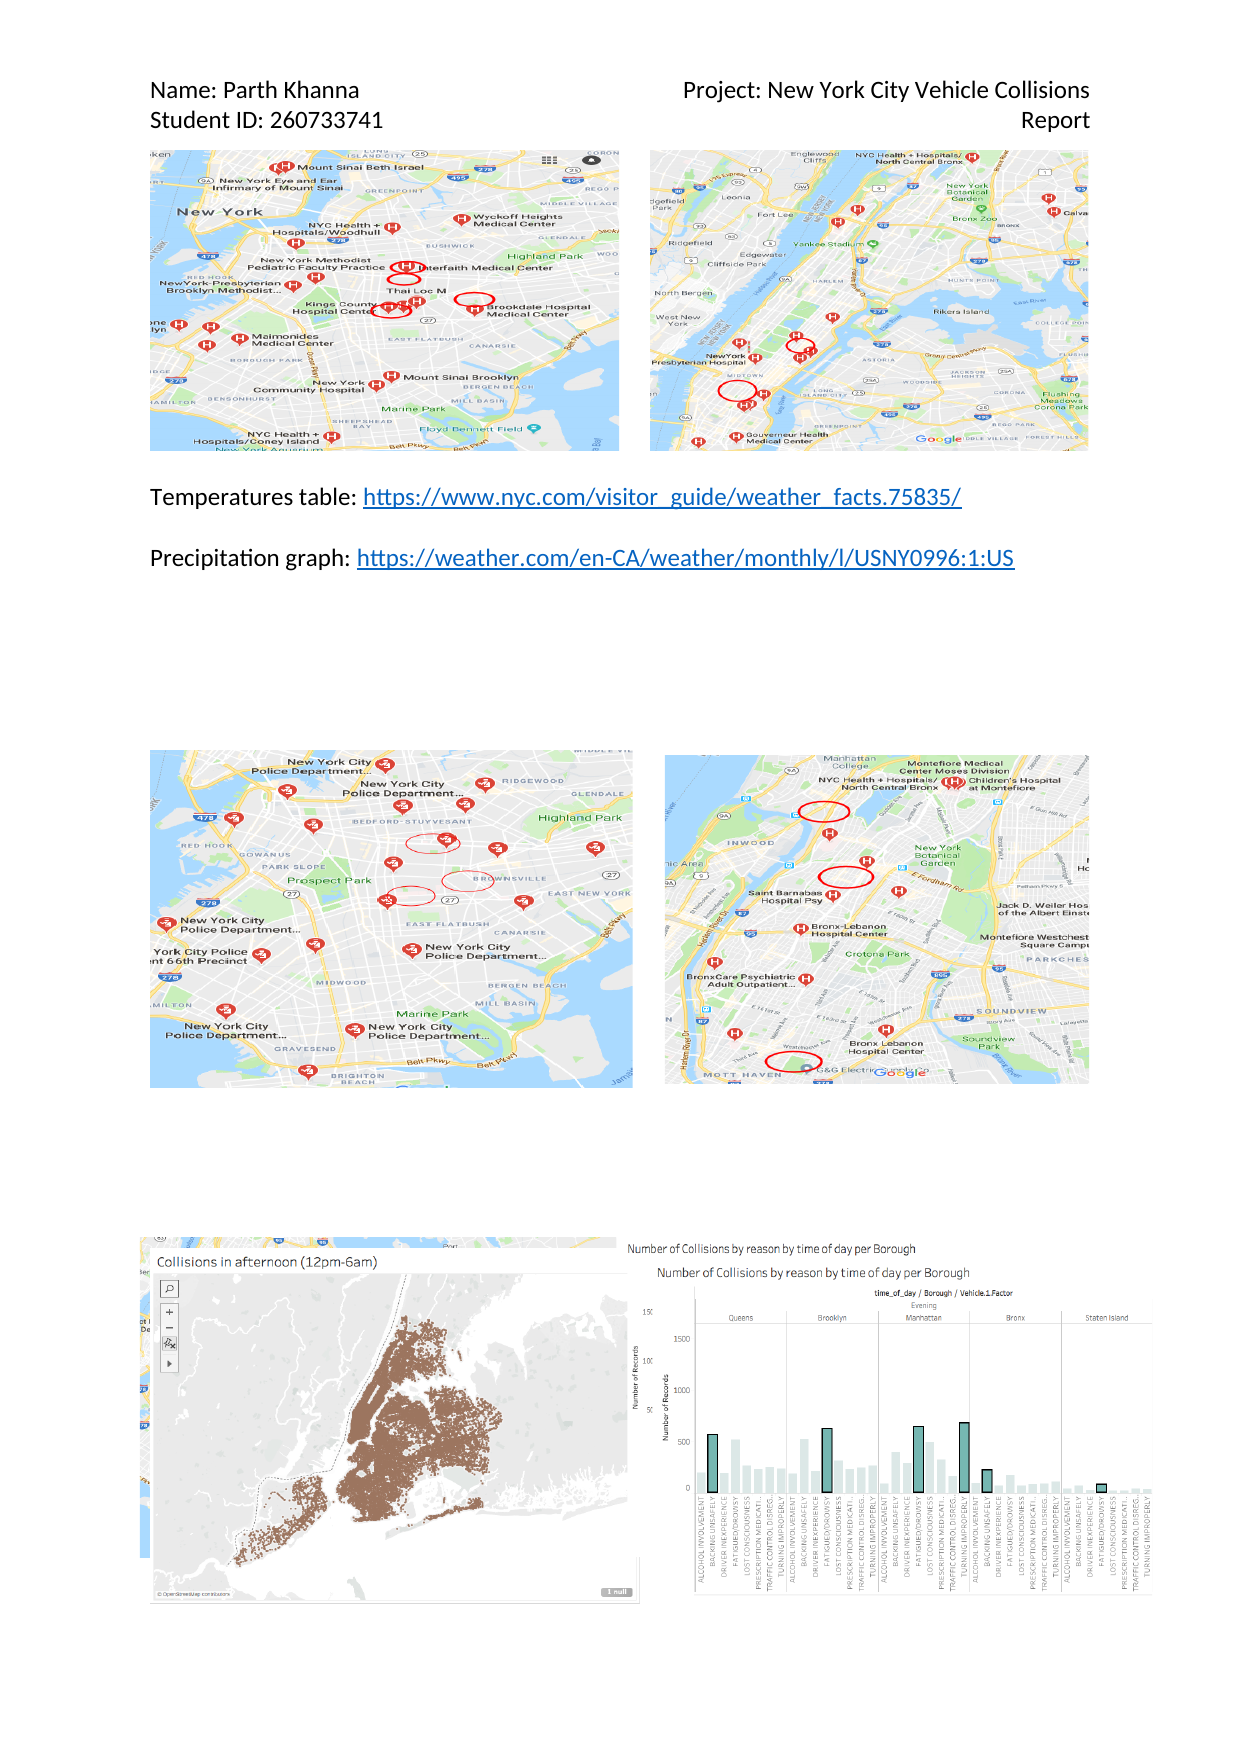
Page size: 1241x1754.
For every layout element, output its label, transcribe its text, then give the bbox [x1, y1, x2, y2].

picture [664, 755, 1090, 1084]
picture [650, 150, 1089, 451]
picture [150, 150, 620, 451]
text Precipitation graph: https://weather.com/en-CA/weather/monthly/l/USNY0996:1:US [150, 542, 1090, 572]
picture [150, 750, 633, 1088]
picture [139, 1237, 1153, 1604]
